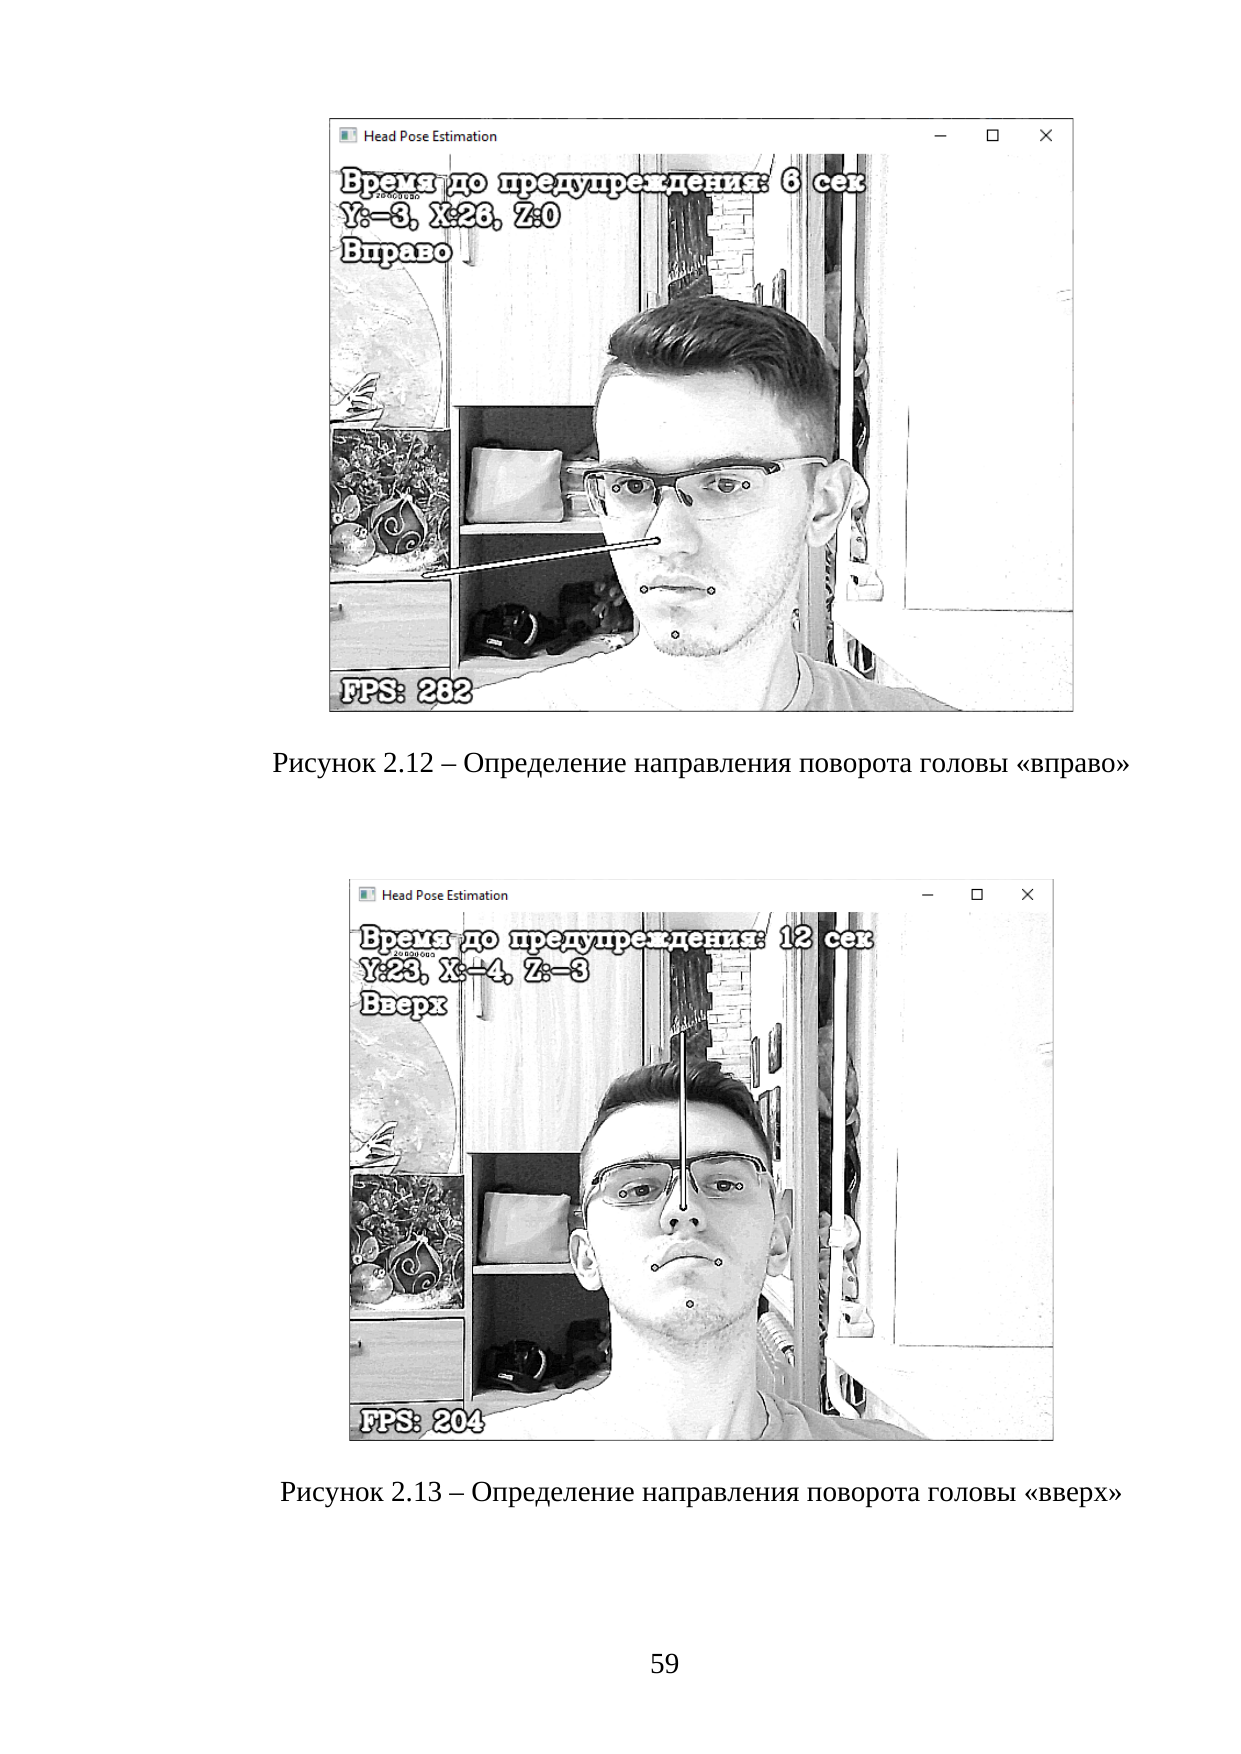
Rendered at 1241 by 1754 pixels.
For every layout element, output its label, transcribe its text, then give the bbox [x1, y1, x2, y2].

text Рисунок 2.13 – Определение направления поворота головы «вверх» [177, 1474, 1152, 1508]
text Рисунок 2.12 – Определение направления поворота головы «вправо» [177, 745, 1152, 779]
picture [329, 118, 1074, 712]
picture [349, 879, 1054, 1441]
